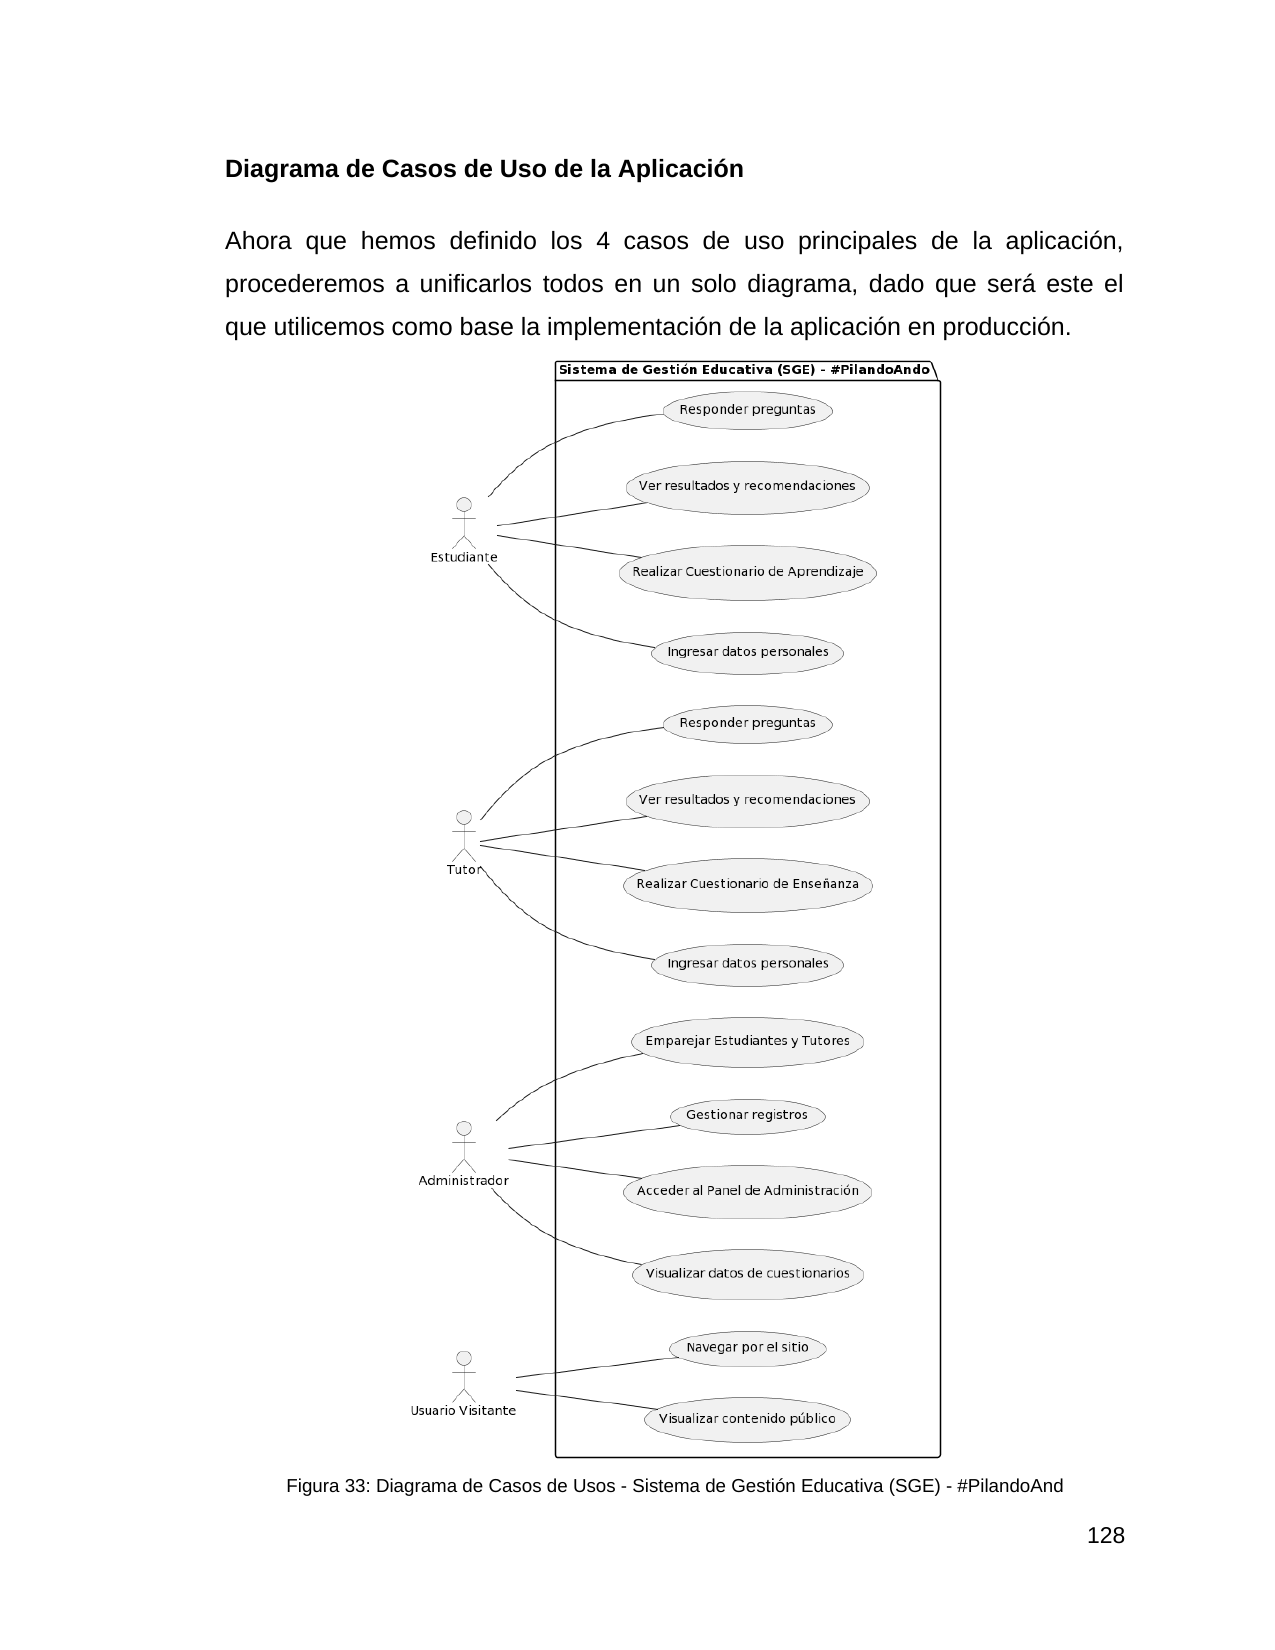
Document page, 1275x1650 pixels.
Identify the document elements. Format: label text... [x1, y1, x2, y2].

subtitle Diagrama de Casos de Uso de la Aplicación [225, 154, 1125, 183]
text Ahora que hemos definido los 4 casos de uso principales de la aplicación, procederemos a unificarlos todos en un solo diagrama, dado que será este el que utilicemos como base la implementación de la aplicación en producción. [225, 226, 1125, 341]
picture [405, 355, 945, 1462]
text Figura 33: Diagrama de Casos de Usos - Sistema de Gestión Educativa (SGE) - #PilandoAnd [225, 1475, 1125, 1496]
